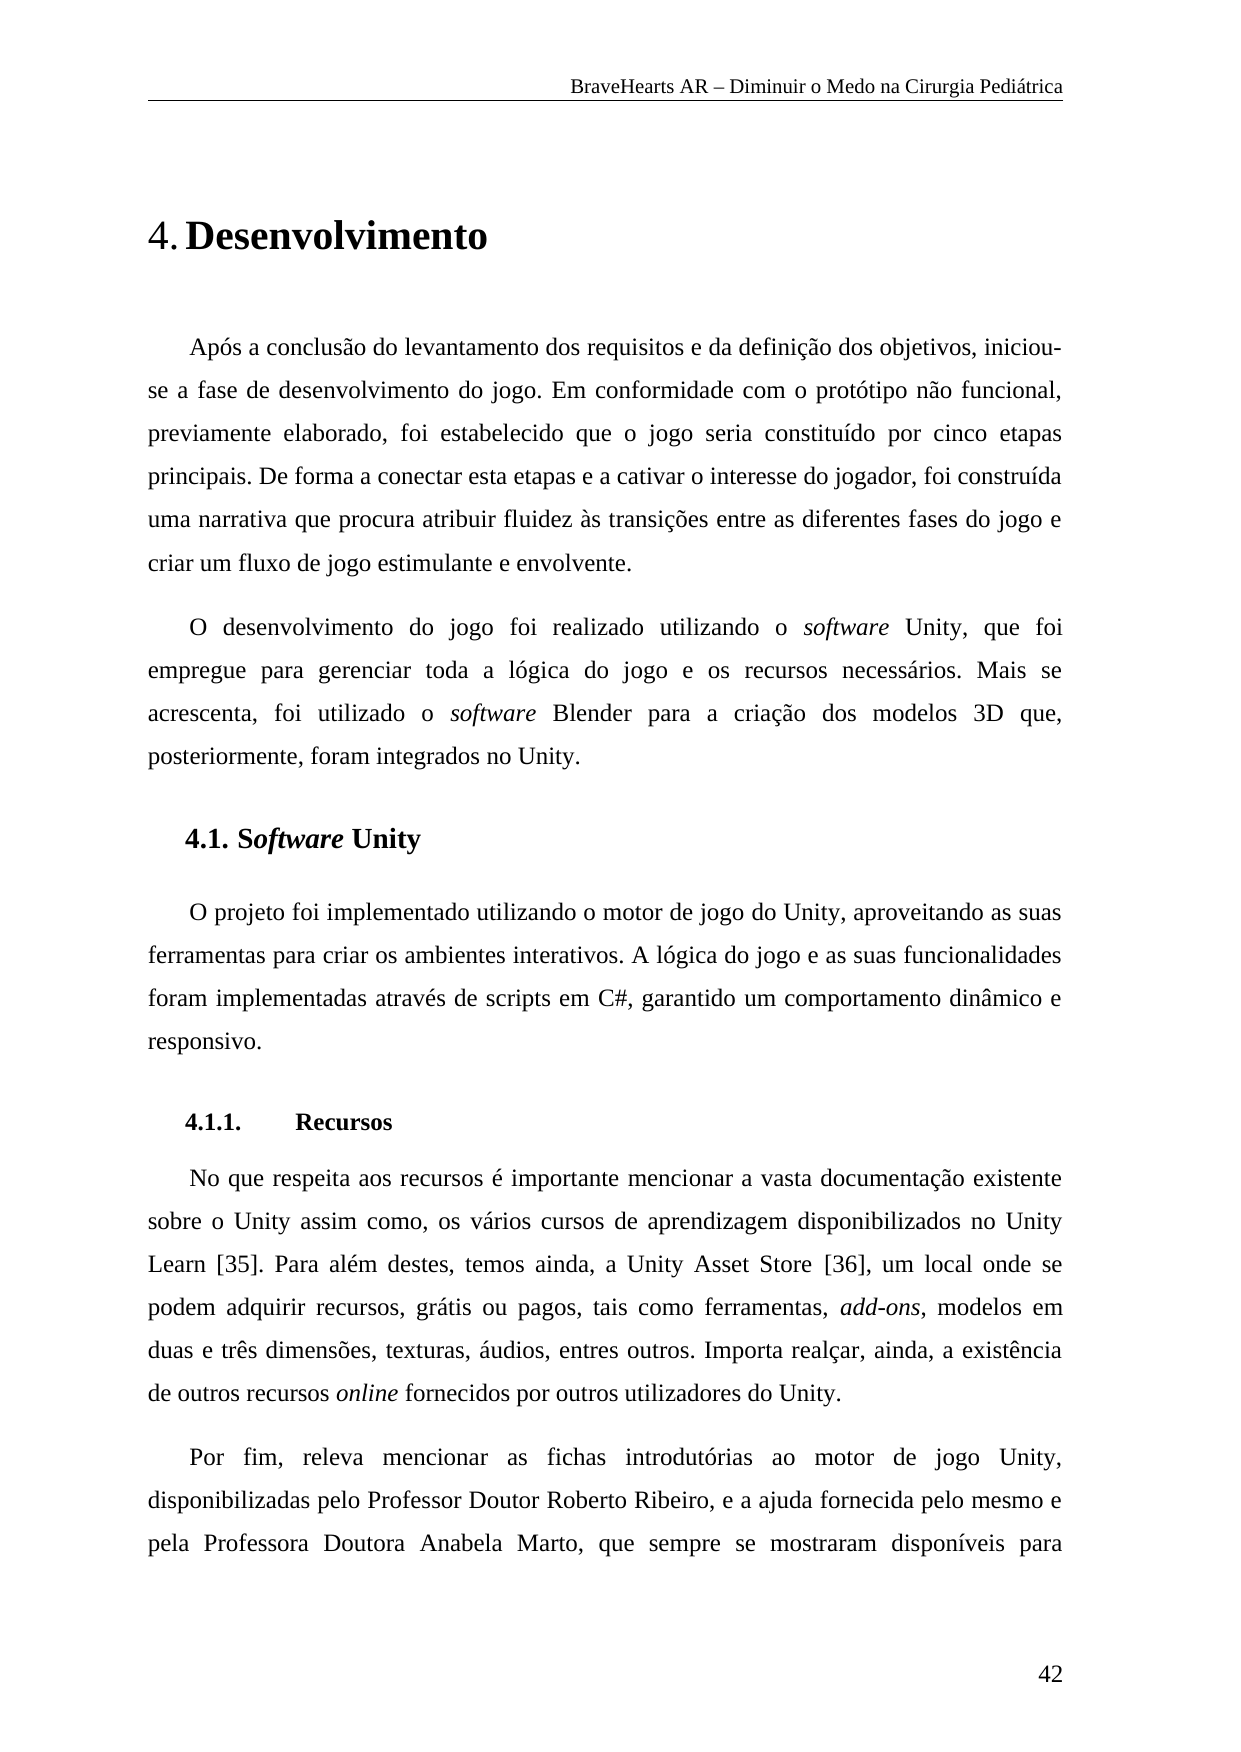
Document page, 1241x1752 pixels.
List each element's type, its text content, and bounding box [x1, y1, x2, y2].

text No que respeita aos recursos é importante mencionar a vasta documentação existente sobre o Unity assim como, os vários cursos de aprendizagem disponibilizados no Unity Learn [35]. Para além destes, temos ainda, a Unity Asset Store [36], um local onde se podem adquirir recursos, grátis ou pagos, tais como ferramentas, add-ons, modelos em duas e três dimensões, texturas, áudios, entres outros. Importa realçar, ainda, a existência de outros recursos online fornecidos por outros utilizadores do Unity. [148, 1163, 1063, 1407]
subtitle Software Unity [185, 822, 1063, 855]
text O projeto foi implementado utilizando o motor de jogo do Unity, aproveitando as suas ferramentas para criar os ambientes interativos. A lógica do jogo e as suas funcionalidades foram implementadas através de scripts em C#, garantido um comportamento dinâmico e responsivo. [148, 897, 1063, 1055]
subtitle Desenvolvimento [148, 210, 1063, 258]
text O desenvolvimento do jogo foi realizado utilizando o software Unity, que foi empregue para gerenciar toda a lógica do jogo e os recursos necessários. Mais se acrescenta, foi utilizado o software Blender para a criação dos modelos 3D que, posteriormente, foram integrados no Unity. [148, 612, 1063, 770]
subtitle Recursos [185, 1107, 1063, 1136]
text Após a conclusão do levantamento dos requisitos e da definição dos objetivos, iniciou-se a fase de desenvolvimento do jogo. Em conformidade com o protótipo não funcional, previamente elaborado, foi estabelecido que o jogo seria constituído por cinco etapas principais. De forma a conectar esta etapas e a cativar o interesse do jogador, foi construída uma narrativa que procura atribuir fluidez às transições entre as diferentes fases do jogo e criar um fluxo de jogo estimulante e envolvente. [148, 332, 1063, 576]
